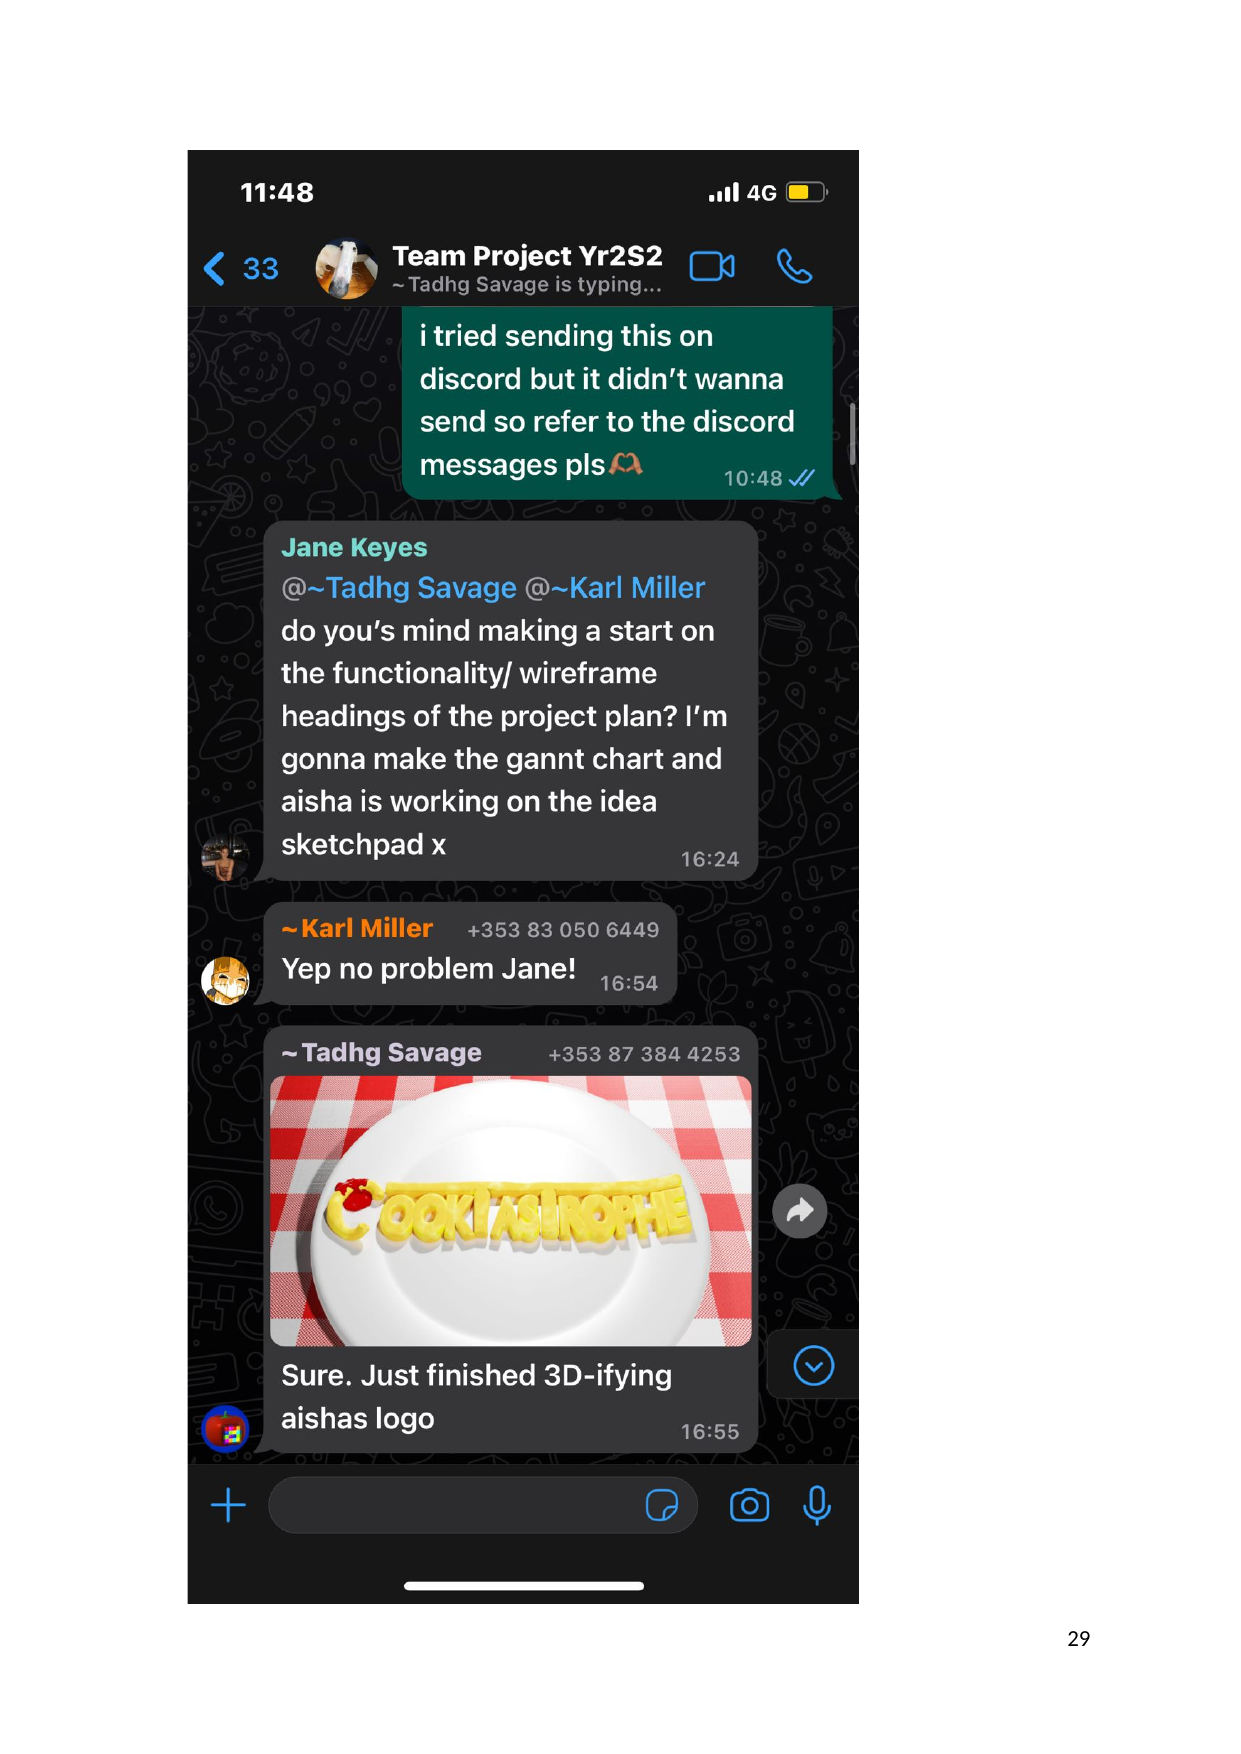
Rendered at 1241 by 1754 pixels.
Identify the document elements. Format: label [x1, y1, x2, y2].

picture [187, 150, 859, 1604]
